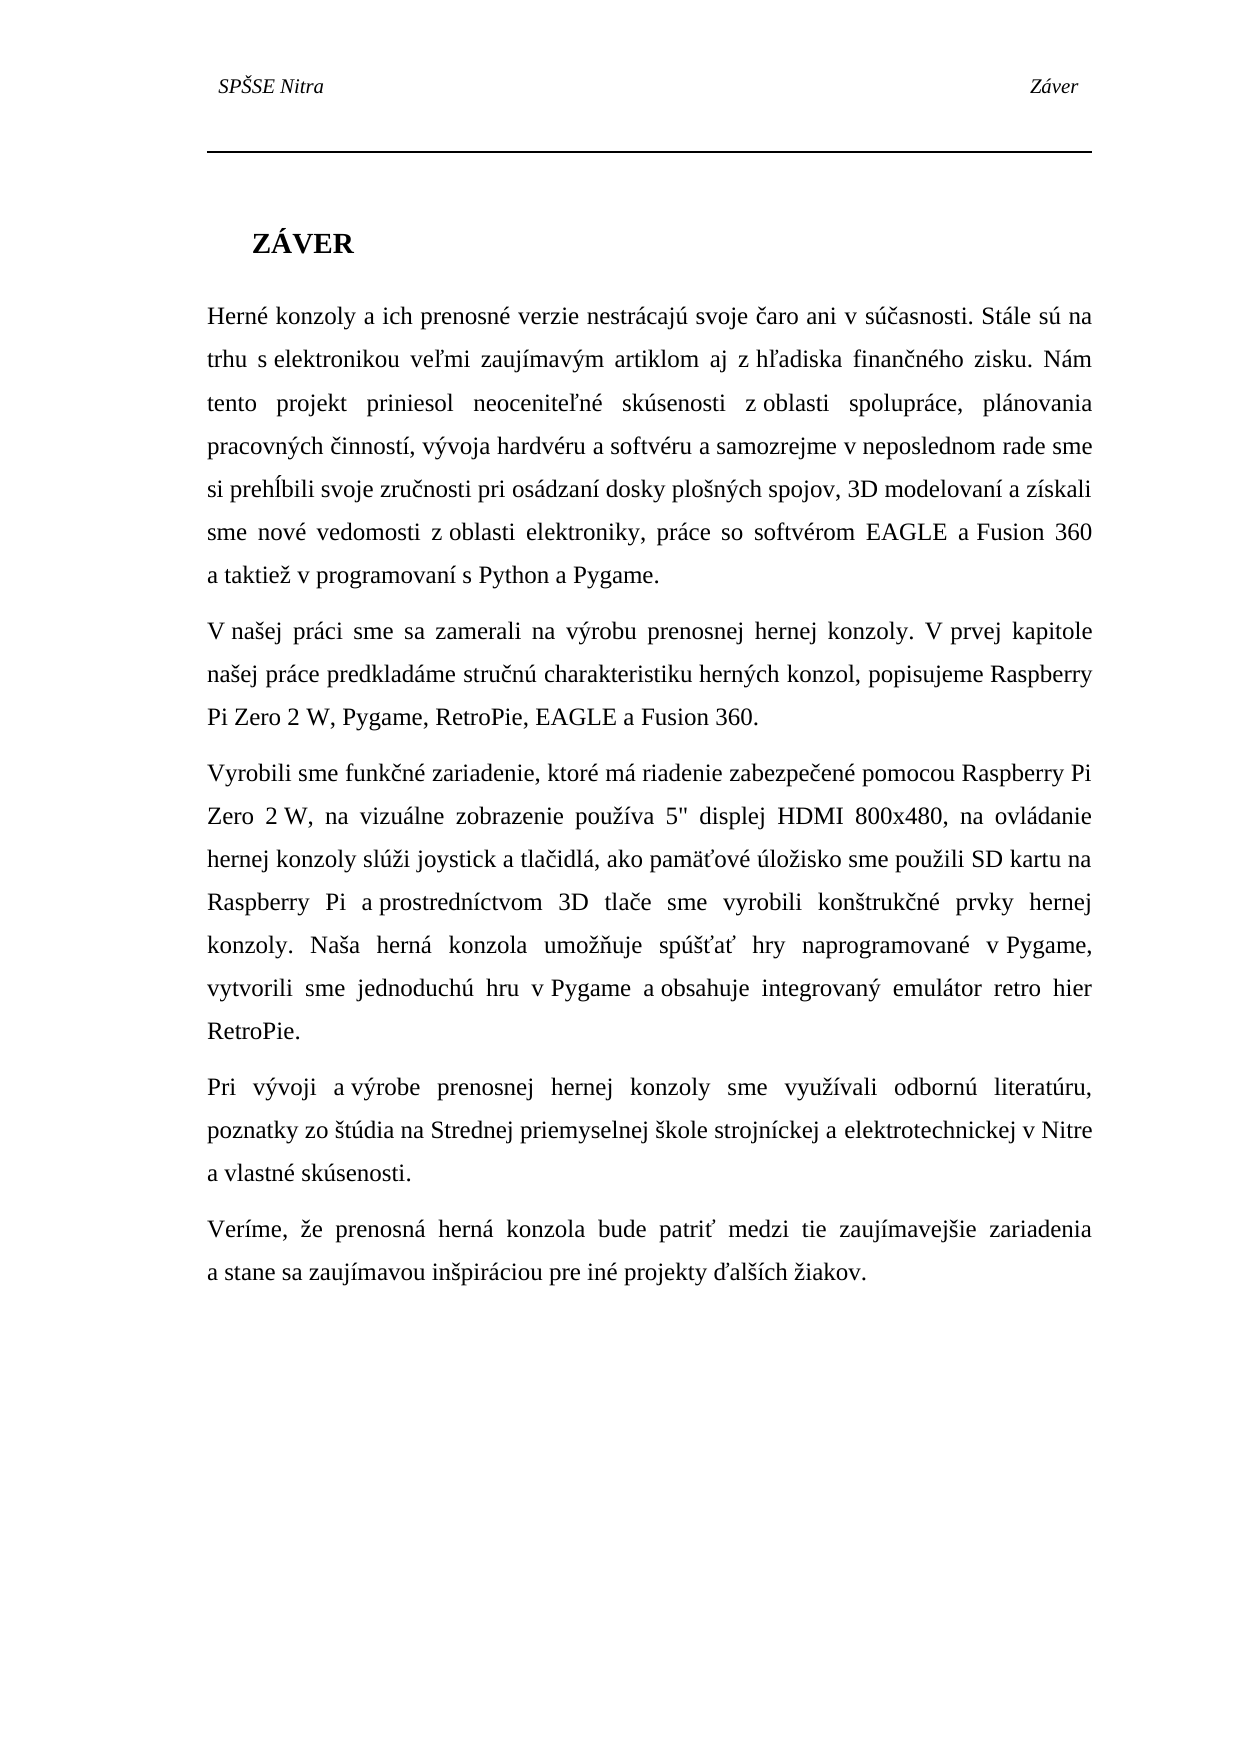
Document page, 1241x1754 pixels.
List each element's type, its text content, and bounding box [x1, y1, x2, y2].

subtitle ZÁVER [252, 226, 1092, 259]
text Veríme, že prenosná herná konzola bude patriť medzi tie zaujímavejšie zariadenia a stane sa zaujímavou inšpiráciou pre iné projekty ďalších žiakov. [207, 1214, 1092, 1286]
text Herné konzoly a ich prenosné verzie nestrácajú svoje čaro ani v súčasnosti. Stále sú na trhu s elektronikou veľmi zaujímavým artiklom aj z hľadiska finančného zisku. Nám tento projekt priniesol neoceniteľné skúsenosti z oblasti spolupráce, plánovania pracovných činností, vývoja hardvéru a softvéru a samozrejme v neposlednom rade sme si prehĺbili svoje zručnosti pri osádzaní dosky plošných spojov, 3D modelovaní a získali sme nové vedomosti z oblasti elektroniky, práce so softvérom EAGLE a Fusion 360 a taktiež v programovaní s Python a Pygame. [207, 301, 1092, 589]
text Pri vývoji a výrobe prenosnej hernej konzoly sme využívali odbornú literatúru, poznatky zo štúdia na Strednej priemyselnej škole strojníckej a elektrotechnickej v Nitre a vlastné skúsenosti. [207, 1072, 1092, 1187]
text Vyrobili sme funkčné zariadenie, ktoré má riadenie zabezpečené pomocou Raspberry Pi Zero 2 W, na vizuálne zobrazenie používa 5" displej HDMI 800x480, na ovládanie hernej konzoly slúži joystick a tlačidlá, ako pamäťové úložisko sme použili SD kartu na Raspberry Pi a prostredníctvom 3D tlače sme vyrobili konštrukčné prvky hernej konzoly. Naša herná konzola umožňuje spúšťať hry naprogramované v Pygame, vytvorili sme jednoduchú hru v Pygame a obsahuje integrovaný emulátor retro hier RetroPie. [207, 758, 1092, 1045]
text V našej práci sme sa zamerali na výrobu prenosnej hernej konzoly. V prvej kapitole našej práce predkladáme stručnú charakteristiku herných konzol, popisujeme Raspberry Pi Zero 2 W, Pygame, RetroPie, EAGLE a Fusion 360. [207, 616, 1092, 731]
